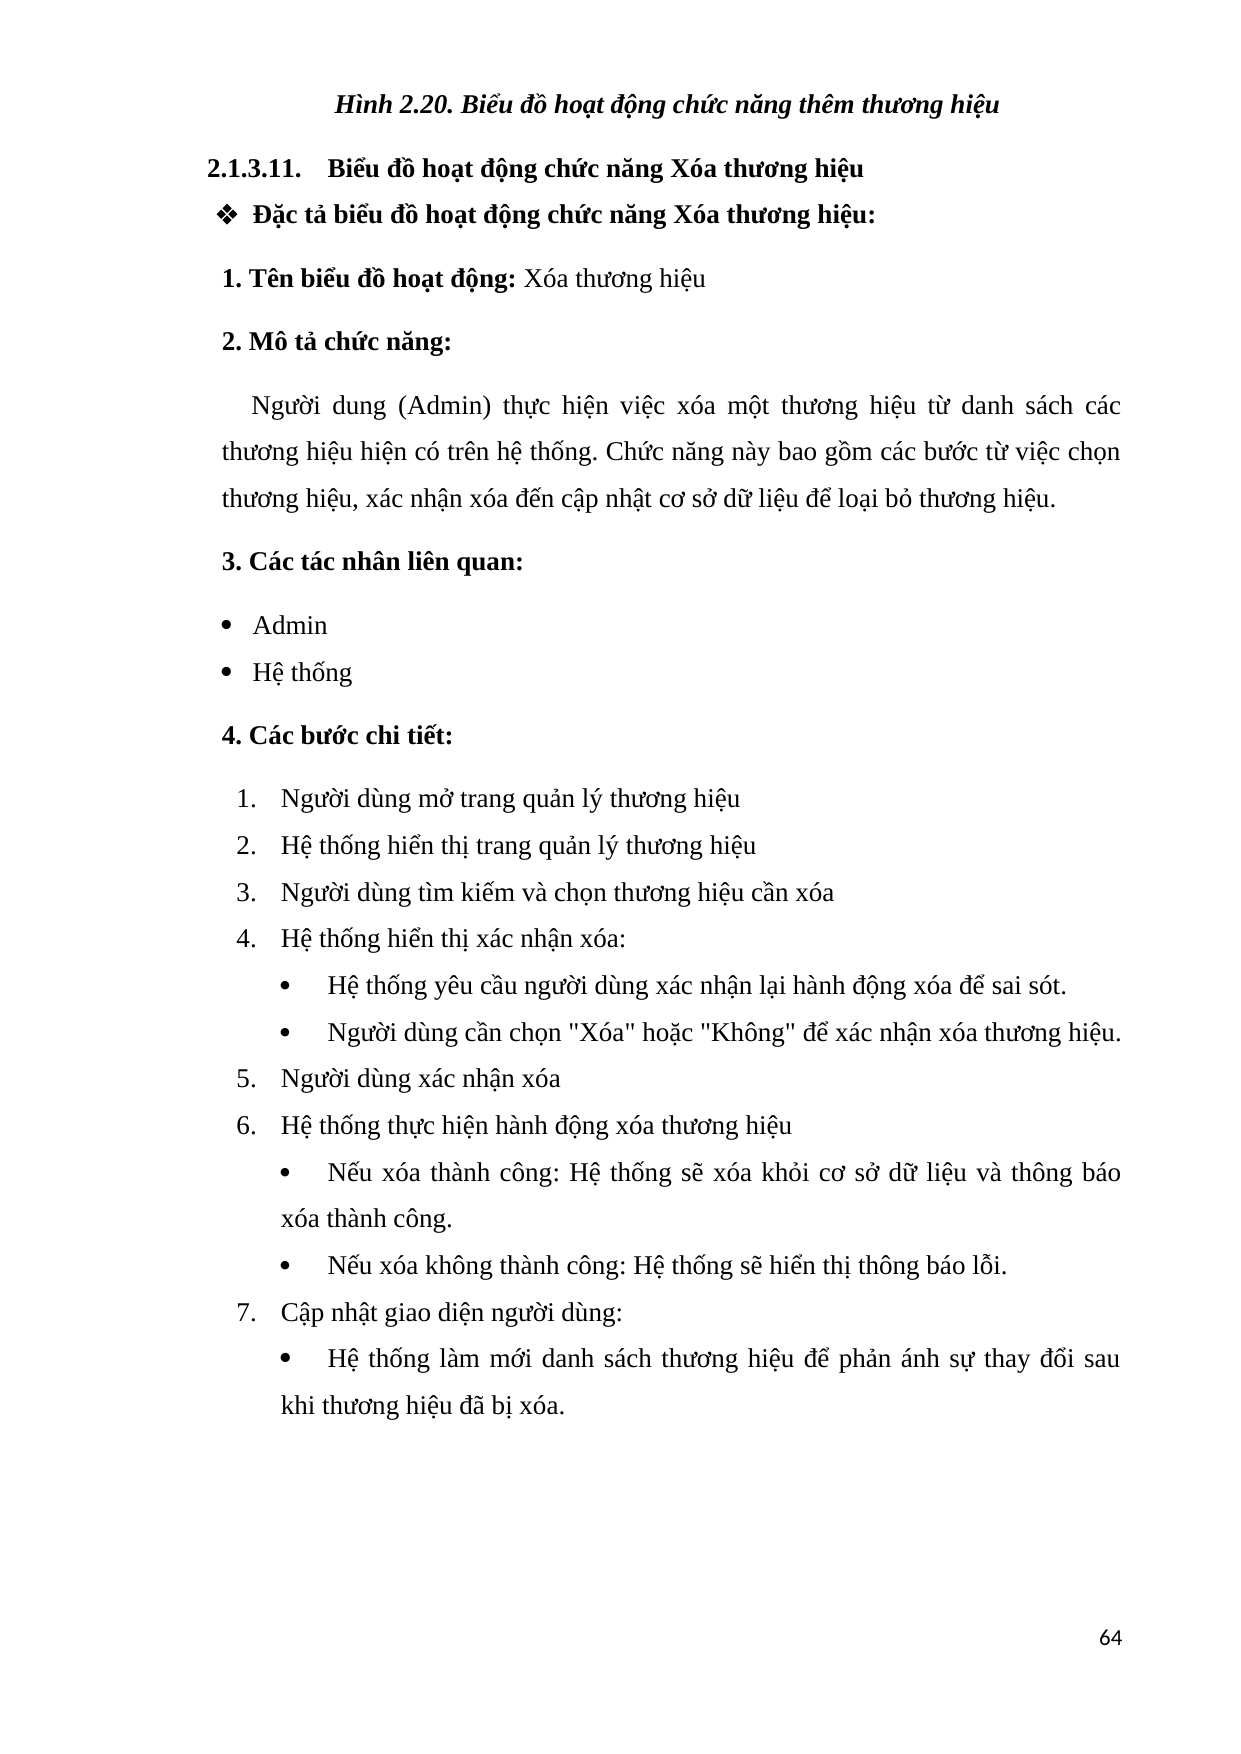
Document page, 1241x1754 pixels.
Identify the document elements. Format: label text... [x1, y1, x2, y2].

list Người dùng cần chọn "Xóa" hoặc "Không" để xác nhận xóa thương hiệu. [281, 1016, 1122, 1047]
text 3. Các tác nhân liên quan: [177, 546, 1122, 577]
list Hệ thống hiển thị trang quản lý thương hiệu [236, 829, 1122, 860]
subtitle Biểu đồ hoạt động chức năng Xóa thương hiệu [207, 152, 1122, 183]
text 4. Các bước chi tiết: [177, 719, 1122, 750]
list Hệ thống yêu cầu người dùng xác nhận lại hành động xóa để sai sót. [281, 969, 1122, 1000]
text Hình 2.20. Biểu đồ hoạt động chức năng thêm thương hiệu [215, 89, 1122, 120]
list Nếu xóa không thành công: Hệ thống sẽ hiển thị thông báo lỗi. [281, 1249, 1122, 1280]
text 2. Mô tả chức năng: [177, 326, 1122, 357]
list Đặc tả biểu đồ hoạt động chức năng Xóa thương hiệu: [215, 199, 1122, 230]
list Cập nhật giao diện người dùng: [236, 1296, 1122, 1327]
list Admin [222, 609, 1122, 640]
list Hệ thống [222, 656, 1122, 687]
list Hệ thống hiển thị xác nhận xóa: [236, 923, 1122, 954]
list Nếu xóa thành công: Hệ thống sẽ xóa khỏi cơ sở dữ liệu và thông báo xóa thành công. [281, 1156, 1122, 1234]
list Người dùng mở trang quản lý thương hiệu [236, 783, 1122, 814]
list Người dùng xác nhận xóa [236, 1063, 1122, 1094]
text 1. Tên biểu đồ hoạt động: Xóa thương hiệu [177, 262, 1122, 293]
list Hệ thống làm mới danh sách thương hiệu để phản ánh sự thay đổi sau khi thương hiệu đã bị xóa. [281, 1343, 1122, 1421]
list Hệ thống thực hiện hành động xóa thương hiệu [236, 1109, 1122, 1140]
list Người dùng tìm kiếm và chọn thương hiệu cần xóa [236, 876, 1122, 907]
text Người dung (Admin) thực hiện việc xóa một thương hiệu từ danh sách các thương hiệu hiện có trên hệ thống. Chức năng này bao gồm các bước từ việc chọn thương hiệu, xác nhận xóa đến cập nhật cơ sở dữ liệu để loại bỏ thương hiệu. [222, 389, 1122, 513]
